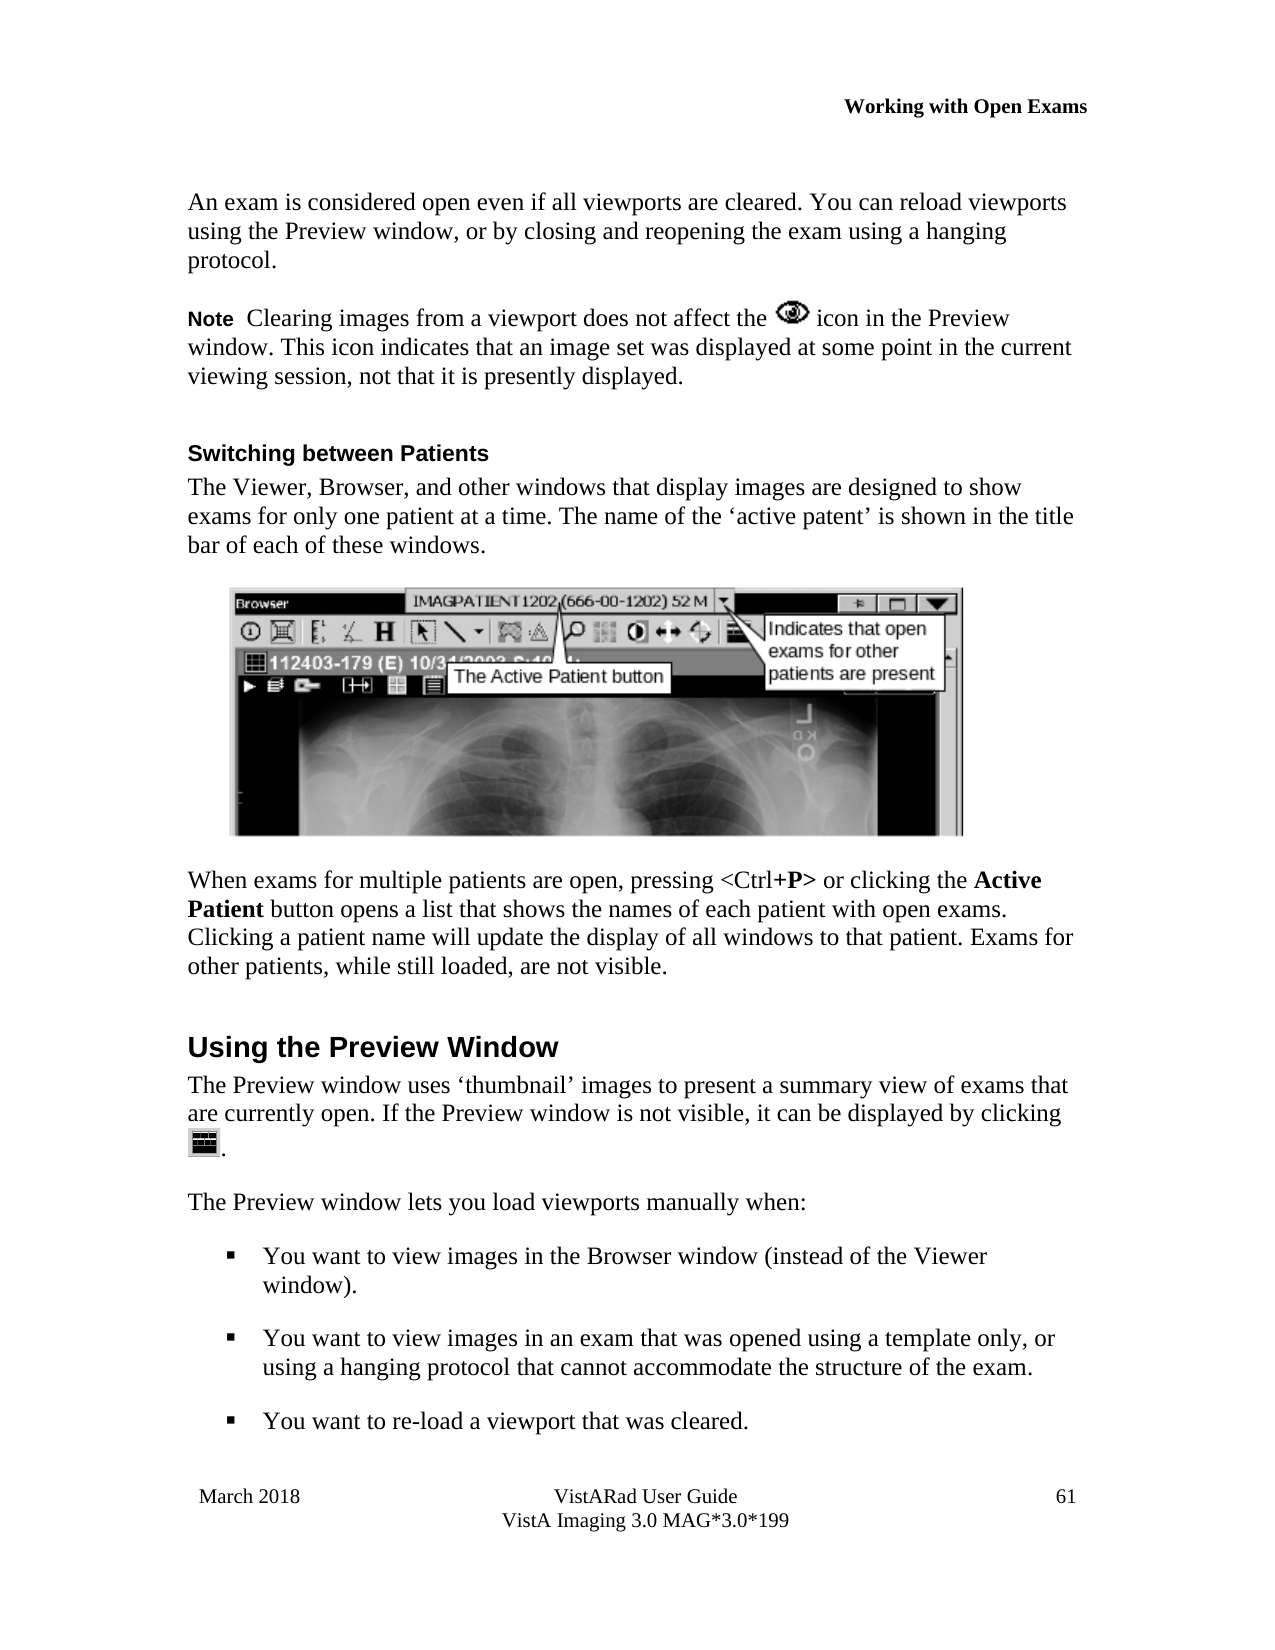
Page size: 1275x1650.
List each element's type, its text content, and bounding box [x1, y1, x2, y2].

list You want to view images in the Browser window (instead of the Viewer window). [225, 1241, 1087, 1298]
text The Preview window lets you load viewports manually when: [187, 1187, 1087, 1216]
subtitle Switching between Patients [187, 440, 1087, 466]
text When exams for multiple patients are open, pressing <Ctrl+P> or clicking the Active Patient button opens a list that shows the names of each patient with open exams. Clicking a patient name will update the display of all windows to that patient. Exams for other patients, while still loaded, are not visible. [187, 865, 1087, 980]
list You want to re-load a viewport that was cleared. [225, 1406, 1087, 1435]
text The Preview window uses ‘thumbnail’ images to present a summary view of exams that are currently open. If the Preview window is not visible, it can be displayed by clicking . [187, 1070, 1087, 1162]
picture [187, 1127, 221, 1157]
text Note Clearing images from a viewport does not affect the icon in the Preview window. This icon indicates that an image set was displayed at some point in the current viewing session, not that it is presently displayed. [187, 299, 1087, 390]
text The Viewer, Browser, and other windows that display images are designed to show exams for only one patient at a time. The name of the ‘active patent’ is shown in the title bar of each of these windows. [187, 472, 1087, 559]
subtitle Using the Preview Window [187, 1030, 1087, 1063]
list You want to view images in an exam that was opened using a template only, or using a hanging protocol that cannot accommodate the structure of the exam. [225, 1323, 1087, 1381]
text An exam is considered open even if all viewports are cleared. You can reload viewports using the Preview window, or by closing and reopening the exam using a hanging protocol. [187, 187, 1087, 274]
